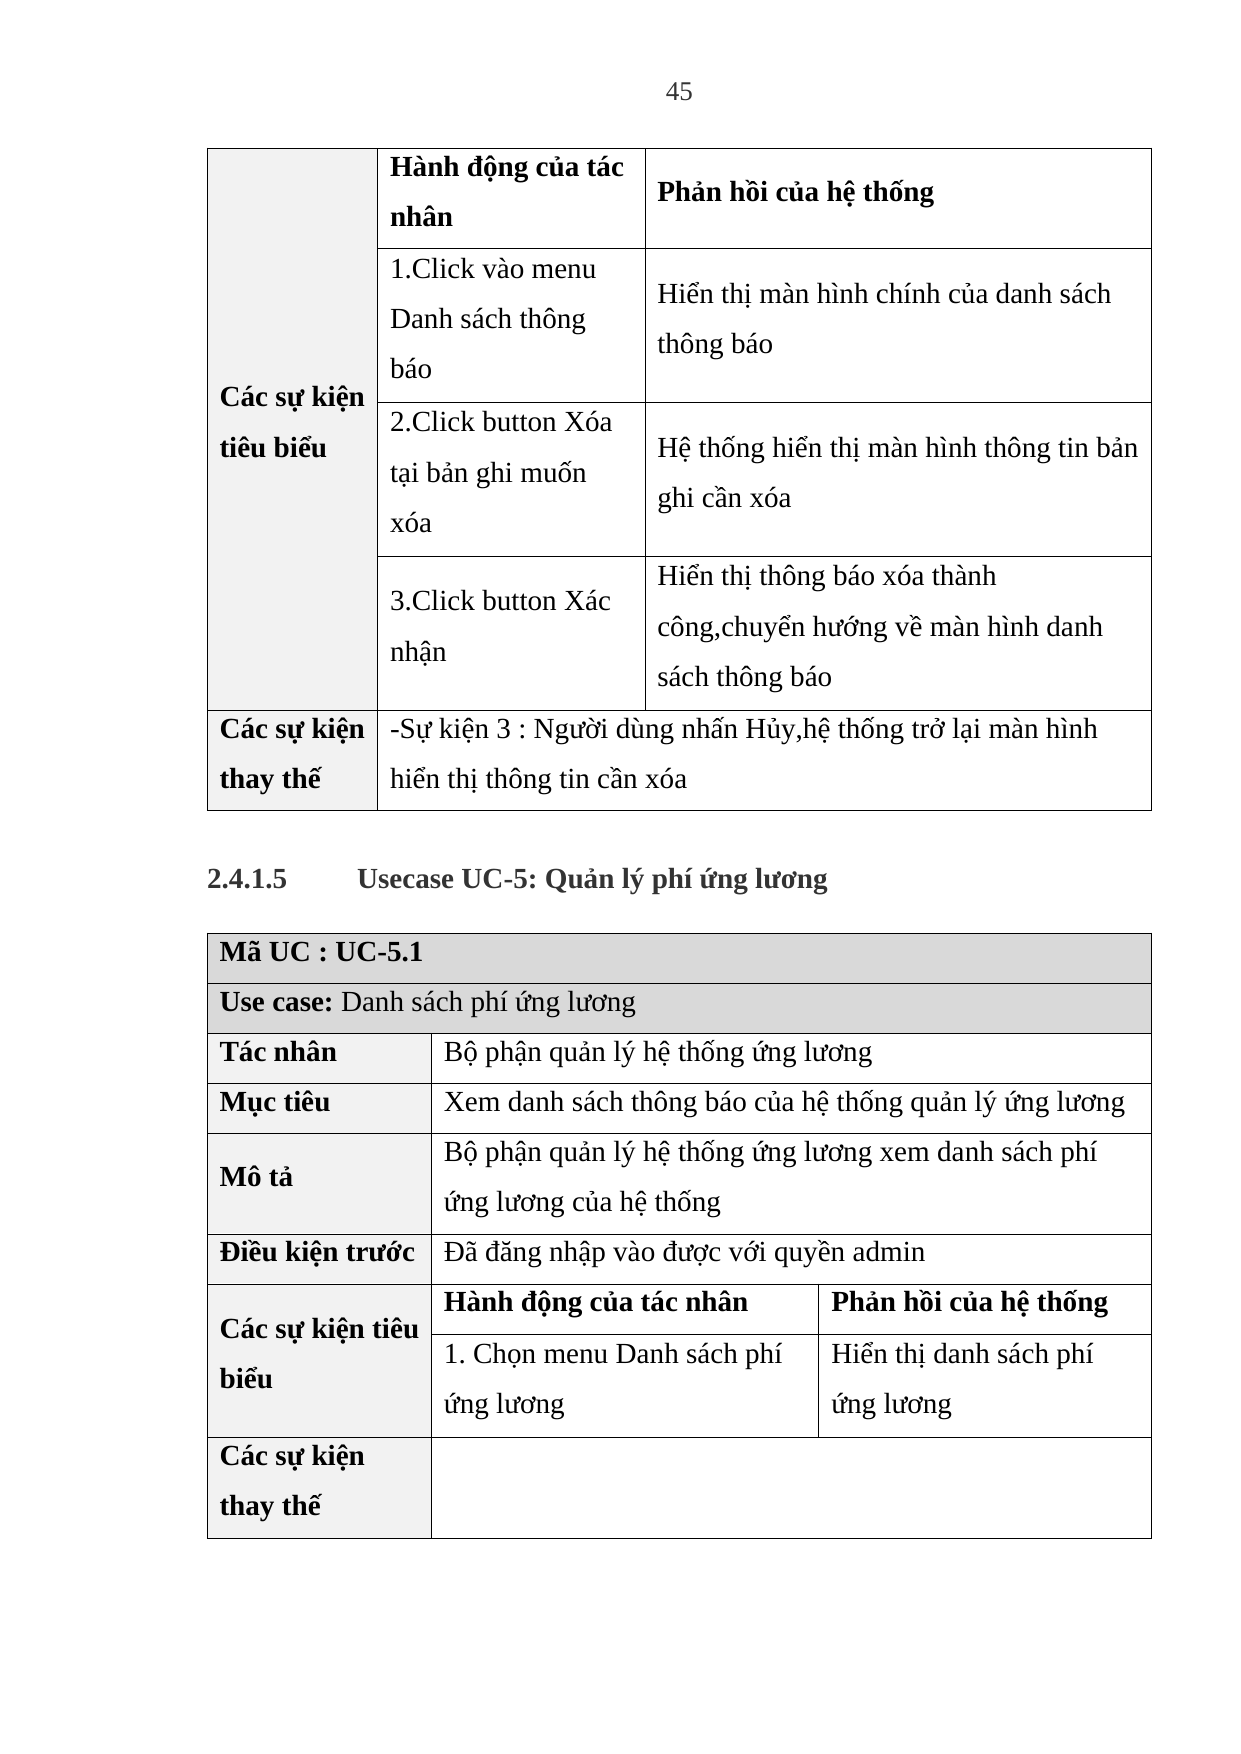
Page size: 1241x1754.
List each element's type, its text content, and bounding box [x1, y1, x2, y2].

table_cell Điều kiện trước [208, 1235, 431, 1283]
table_cell Hiển thị danh sách phí ứng lương [819, 1335, 1151, 1437]
table_header Mã UC : UC-5.1 [208, 934, 1151, 983]
table_cell Mục tiêu [208, 1084, 431, 1133]
table_cell Tác nhân [208, 1034, 431, 1083]
table_cell Các sự kiện tiêu biểu [208, 149, 377, 710]
table_cell -Sự kiện 3 : Người dùng nhấn Hủy,hệ thống trở lại màn hình hiển thị thông tin cần xóa [378, 711, 1151, 810]
table_cell Các sự kiện tiêu biểu [208, 1285, 431, 1437]
subtitle Usecase UC-5: Quản lý phí ứng lương [207, 861, 1152, 895]
table_cell Use case: Danh sách phí ứng lương [208, 984, 1151, 1033]
table_cell 3.Click button Xác nhận [378, 557, 645, 710]
table_cell Đã đăng nhập vào được với quyền admin [432, 1235, 1151, 1283]
table_cell 1. Chọn menu Danh sách phí ứng lương [432, 1335, 818, 1437]
table_cell 2.Click button Xóa tại bản ghi muốn xóa [378, 403, 645, 556]
table_cell Phản hồi của hệ thống [646, 149, 1151, 248]
table_cell Mô tả [208, 1134, 431, 1233]
table_cell [432, 1438, 1151, 1538]
table_cell Bộ phận quản lý hệ thống ứng lương xem danh sách phí ứng lương của hệ thống [432, 1134, 1151, 1233]
table_cell Các sự kiện thay thế [208, 1438, 431, 1538]
table_cell Hiển thị màn hình chính của danh sách thông báo [646, 249, 1151, 402]
table_cell Hành động của tác nhân [432, 1285, 818, 1334]
table_cell Các sự kiện thay thế [208, 711, 377, 810]
table_cell Hành động của tác nhân [378, 149, 645, 248]
table_cell Hệ thống hiển thị màn hình thông tin bản ghi cần xóa [646, 403, 1151, 556]
table_cell Hiển thị thông báo xóa thành công,chuyển hướng về màn hình danh sách thông báo [646, 557, 1151, 710]
table_cell 1.Click vào menu Danh sách thông báo [378, 249, 645, 402]
table_cell Bộ phận quản lý hệ thống ứng lương [432, 1034, 1151, 1083]
table_cell Xem danh sách thông báo của hệ thống quản lý ứng lương [432, 1084, 1151, 1133]
table_cell Phản hồi của hệ thống [819, 1285, 1151, 1334]
